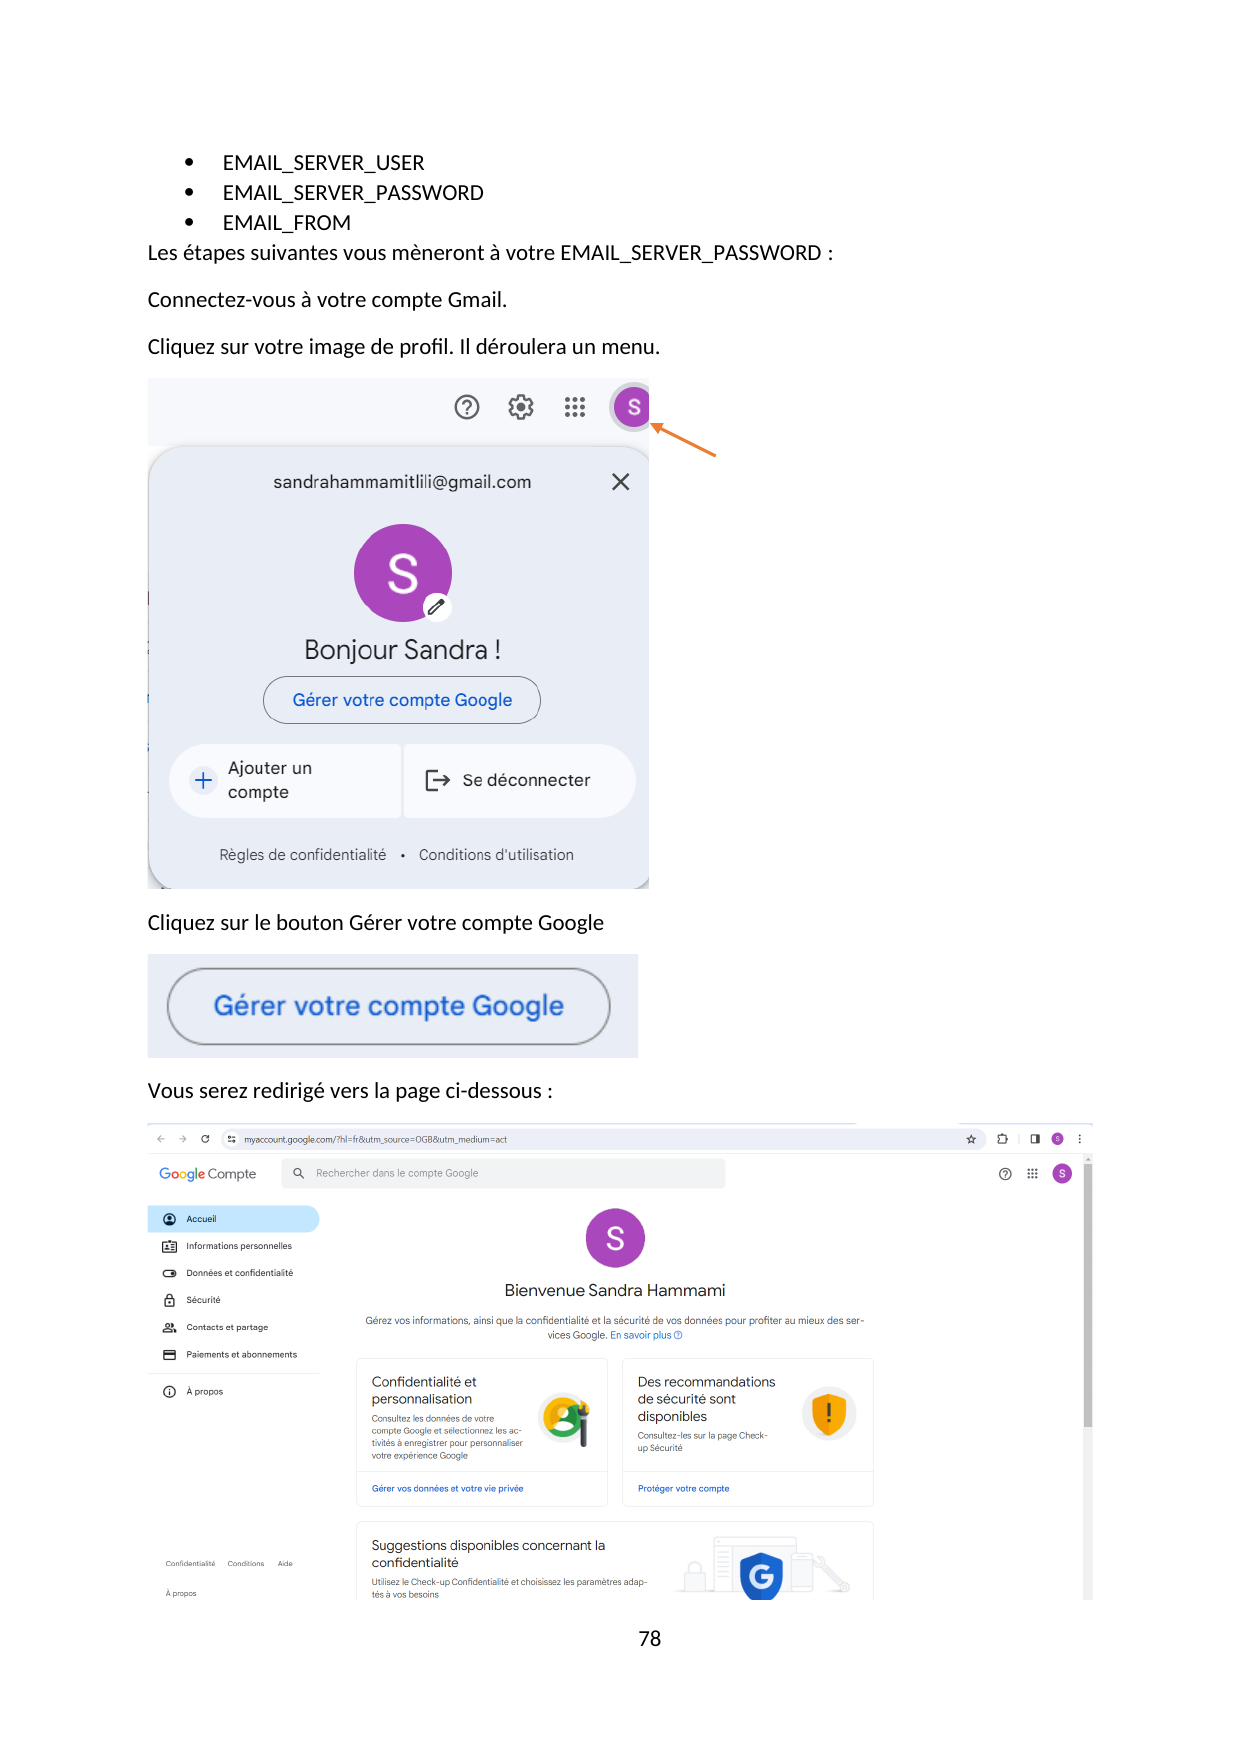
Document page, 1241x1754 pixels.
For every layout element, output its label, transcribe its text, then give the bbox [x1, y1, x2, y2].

list EMAIL_SERVER_PASSWORD [185, 178, 1152, 206]
list EMAIL_SERVER_USER [185, 148, 1152, 176]
text Cliquez sur le bouton Gérer votre compte Google [148, 908, 1152, 936]
text Connectez-vous à votre compte Gmail. [148, 285, 1152, 313]
picture [147, 954, 639, 1058]
picture [147, 1123, 1093, 1600]
text Les étapes suivantes vous mèneront à votre EMAIL_SERVER_PASSWORD : [148, 238, 1152, 266]
list EMAIL_FROM [185, 208, 1152, 236]
text Cliquez sur votre image de profil. Il déroulera un menu. [148, 332, 1152, 360]
picture [147, 378, 649, 889]
text Vous serez redirigé vers la page ci-dessous : [148, 1077, 1152, 1105]
